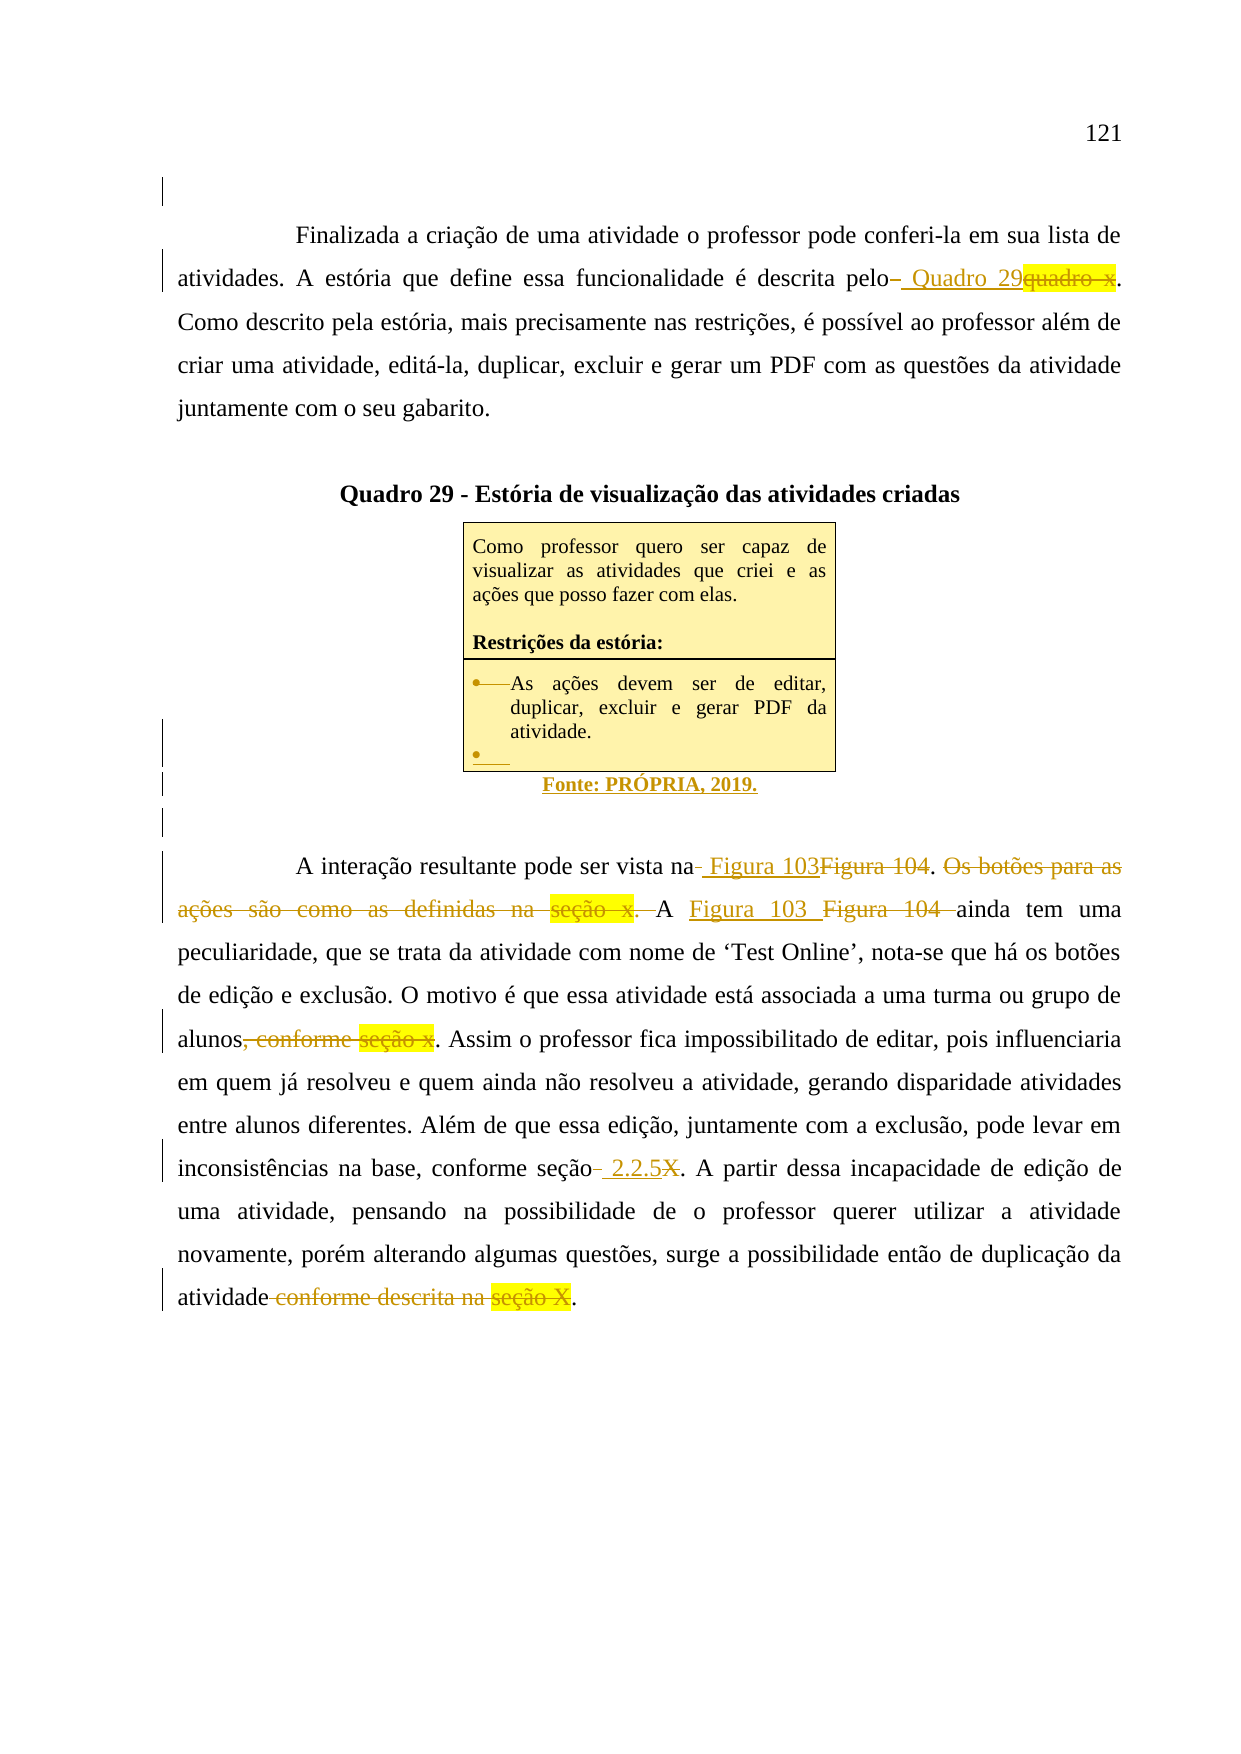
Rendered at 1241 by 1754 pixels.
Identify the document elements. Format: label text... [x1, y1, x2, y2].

text A interação resultante pode ser vista na. A ainda tem uma peculiaridade, que se trata da atividade com nome de ‘Test Online’, nota-se que há os botões de edição e exclusão. O motivo é que essa atividade está associada a uma turma ou grupo de alunos. Assim o professor fica impossibilitado de editar, pois influenciaria em quem já resolveu e quem ainda não resolveu a atividade, gerando disparidade atividades entre alunos diferentes. Além de que essa edição, juntamente com a exclusão, pode levar em inconsistências na base, conforme seção. A partir dessa incapacidade de edição de uma atividade, pensando na possibilidade de o professor querer utilizar a atividade novamente, porém alterando algumas questões, surge a possibilidade então de duplicação da atividade. [177, 851, 1122, 1311]
list As ações devem ser de editar, duplicar, excluir e gerar PDF da atividade. [464, 660, 835, 731]
text Como professor quero ser capaz de visualizar as atividades que criei e as ações que posso fazer com elas. [464, 523, 835, 594]
text Restrições da estória: [464, 618, 835, 658]
text Finalizada a criação de uma atividade o professor pode conferi-la em sua lista de atividades. A estória que define essa funcionalidade é descrita pelo. Como descrito pela estória, mais precisamente nas restrições, é possível ao professor além de criar uma atividade, editá-la, duplicar, excluir e gerar um PDF com as questões da atividade juntamente com o seu gabarito. [177, 220, 1122, 422]
